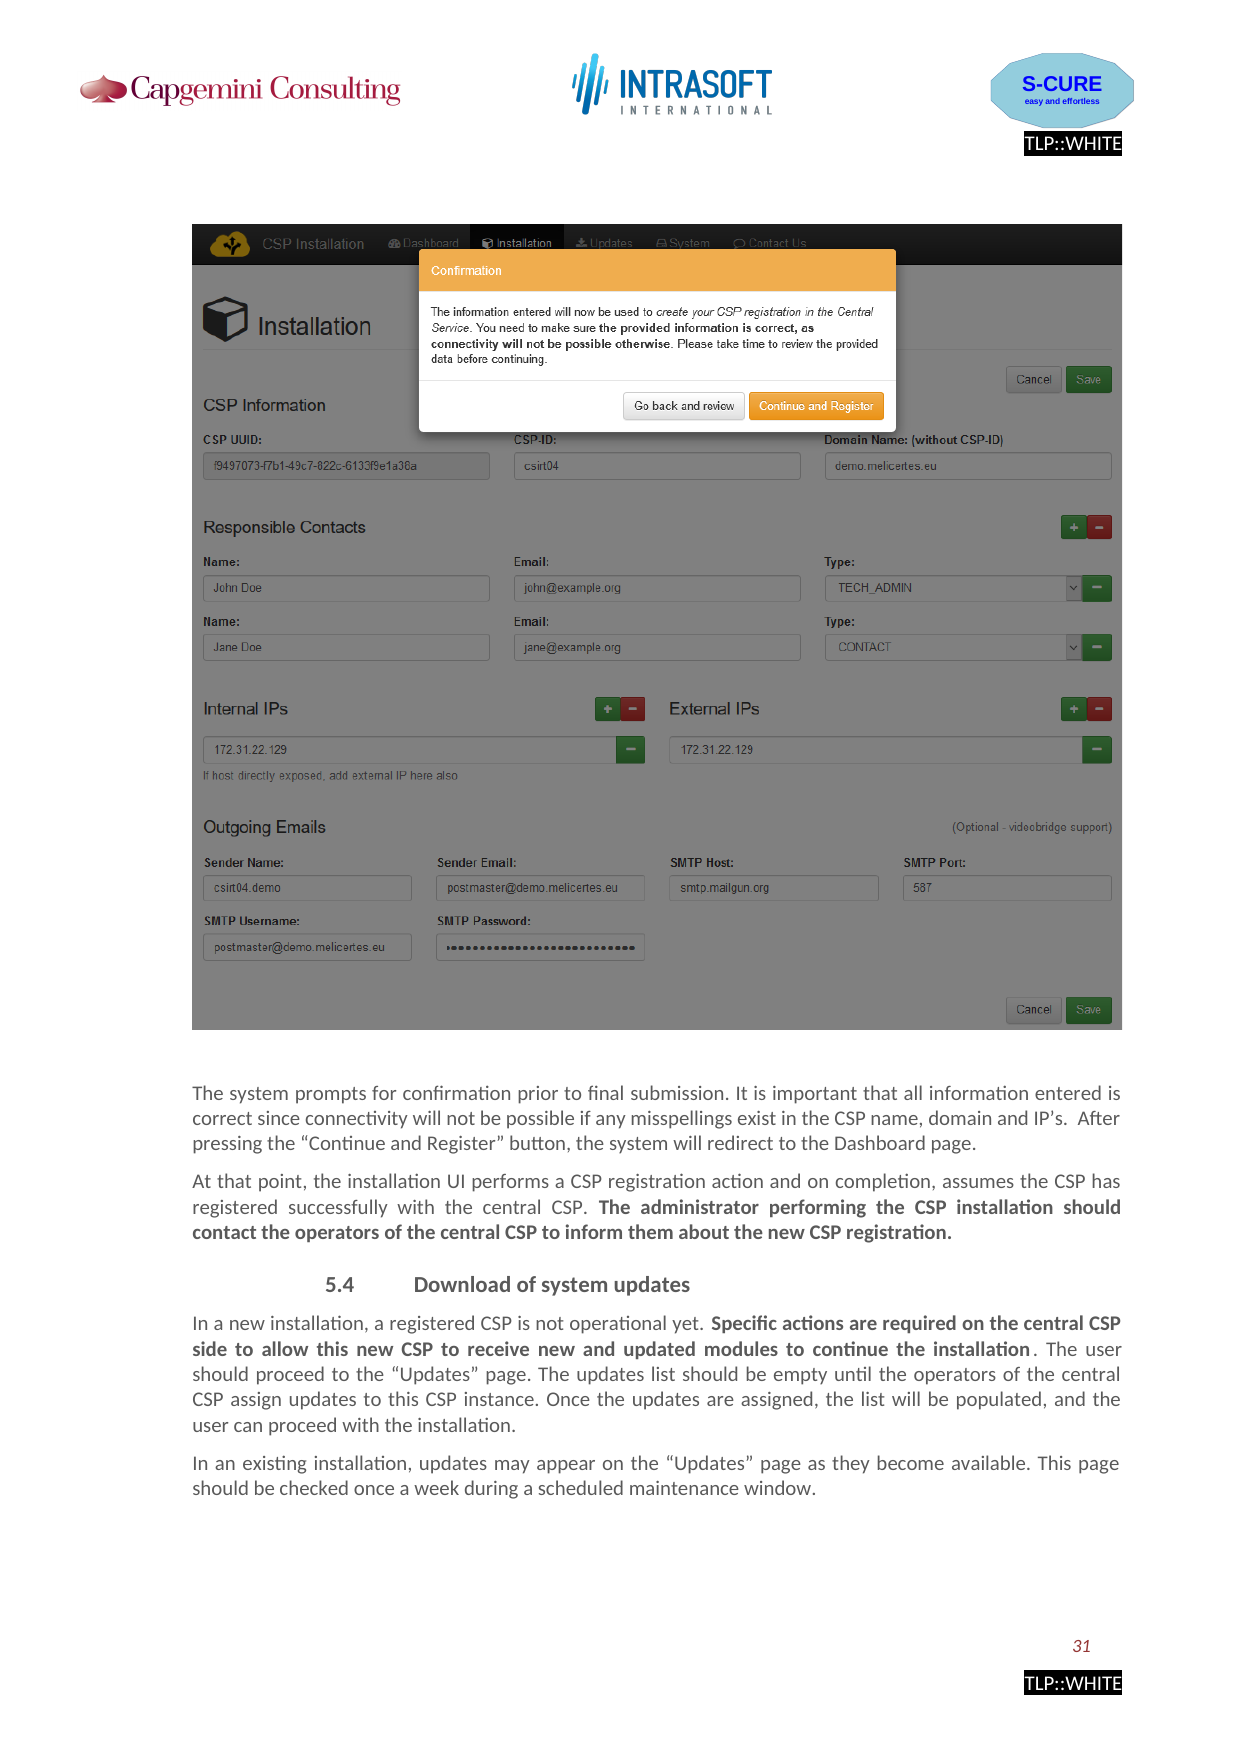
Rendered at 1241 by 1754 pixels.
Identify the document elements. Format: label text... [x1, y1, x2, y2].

text In a new installation, a registered CSP is not operational yet. Specific actions are required on the central CSP side to allow this new CSP to receive new and updated modules to continue the installation. The user should proceed to the “Updates” page. The updates list should be empty until the operators of the central CSP assign updates to this CSP instance. Once the updates are assigned, the list will be populated, and the user can proceed with the installation. [192, 1310, 1122, 1437]
picture [192, 206, 1123, 1030]
text At that point, the installation UI performs a CSP registration action and on completion, assumes the CSP has registered successfully with the central CSP. The administrator performing the CSP installation should contact the operators of the central CSP to inform them about the new CSP registration. [192, 1168, 1122, 1245]
text In an existing installation, updates may appear on the “Updates” page as they become available. This page should be checked once a week during a scheduled maintenance window. [192, 1450, 1122, 1501]
text The system prompts for confirmation prior to final submission. It is important that all information entered is correct since connectivity will not be possible if any misspellings exist in the CSP name, domain and IP’s. After pressing the “Continue and Register” button, the system will redirect to the Dashboard page. [192, 1080, 1122, 1156]
picture [571, 52, 773, 116]
subtitle Download of system updates [325, 1270, 1122, 1298]
